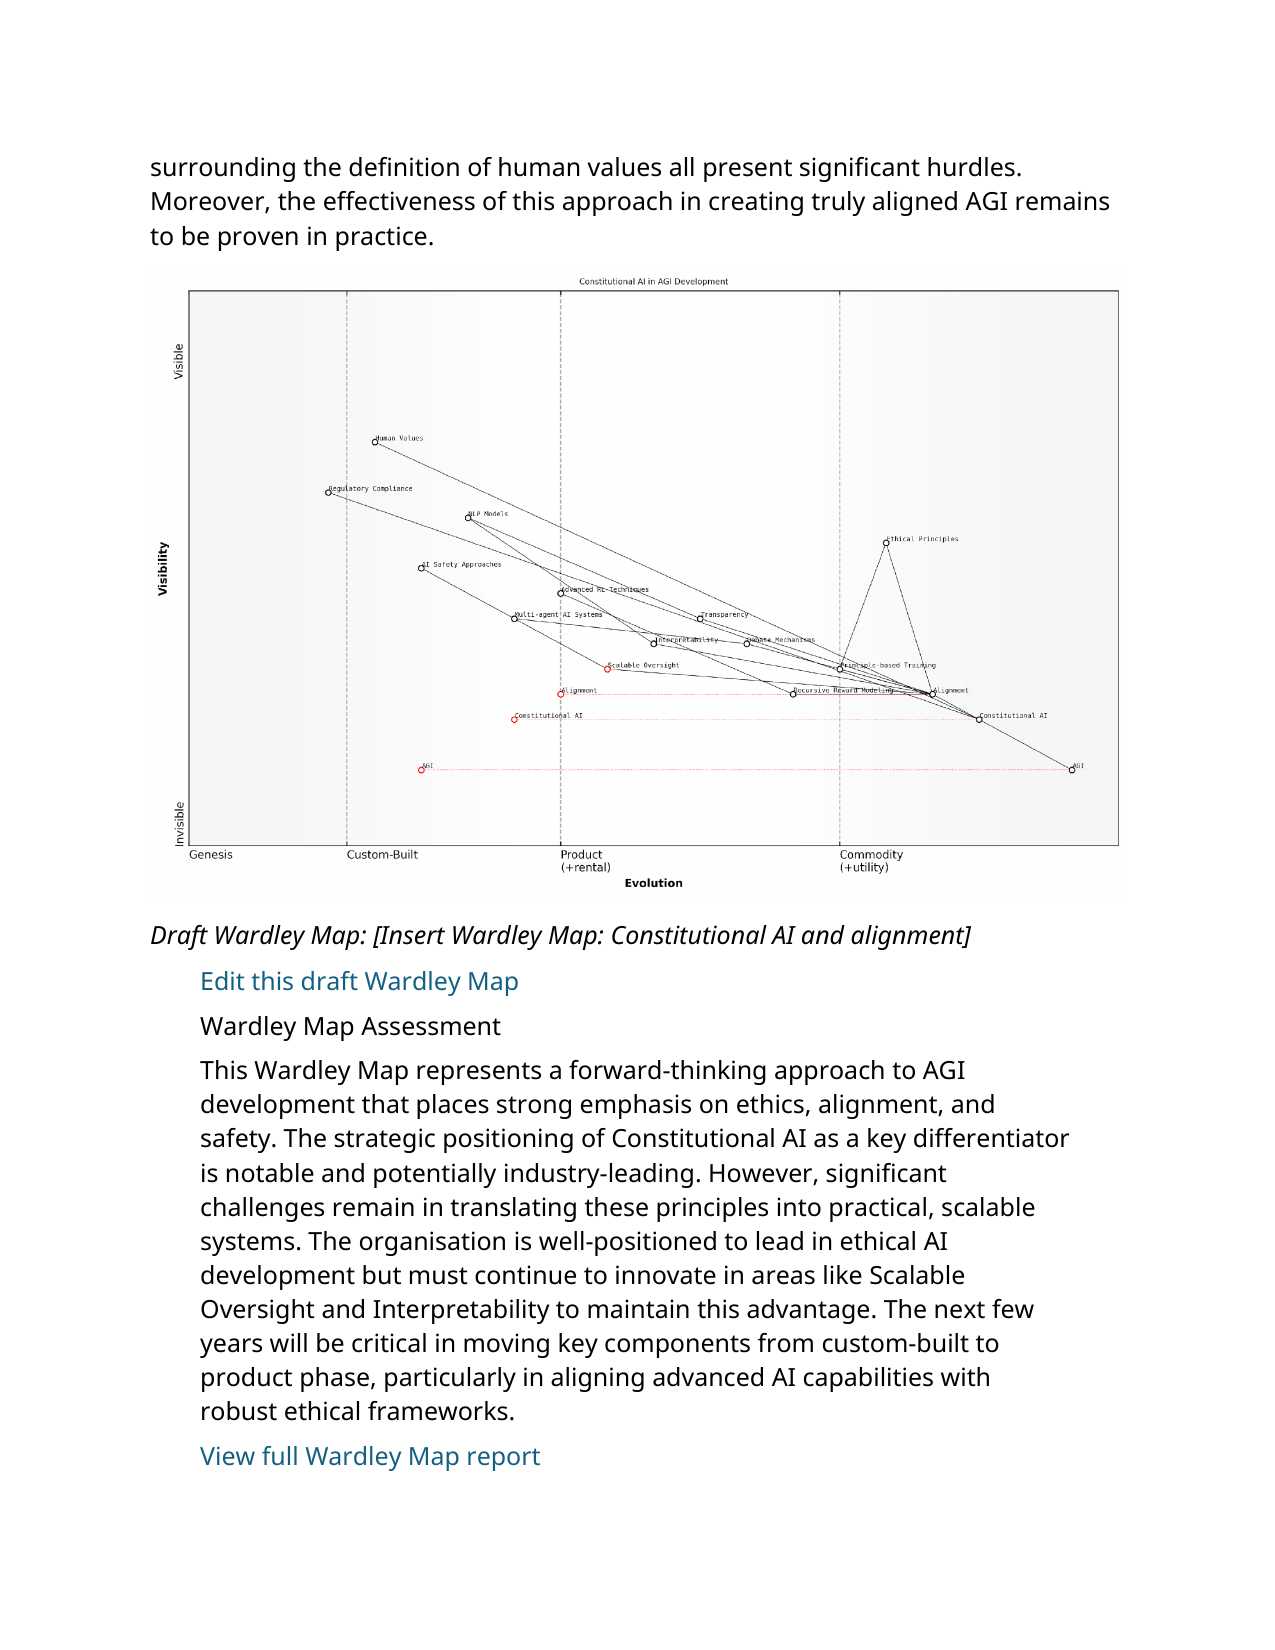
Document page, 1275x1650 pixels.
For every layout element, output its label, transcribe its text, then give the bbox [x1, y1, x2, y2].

picture [150, 271, 1125, 897]
text Draft Wardley Map: [Insert Wardley Map: Constitutional AI and alignment] [150, 917, 1125, 952]
text Edit this draft Wardley Map [200, 964, 1075, 998]
text Wardley Map Assessment [200, 1008, 1075, 1043]
text View full Wardley Map report [200, 1438, 1075, 1472]
text This Wardley Map represents a forward-thinking approach to AGI development that places strong emphasis on ethics, alignment, and safety. The strategic positioning of Constitutional AI as a key differentiator is notable and potentially industry-leading. However, significant challenges remain in translating these principles into practical, scalable systems. The organisation is well-positioned to lead in ethical AI development but must continue to innovate in areas like Scalable Oversight and Interpretability to maintain this advantage. The next few years will be critical in moving key components from custom-built to product phase, particularly in aligning advanced AI capabilities with robust ethical frameworks. [200, 1053, 1075, 1428]
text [150, 150, 1125, 252]
